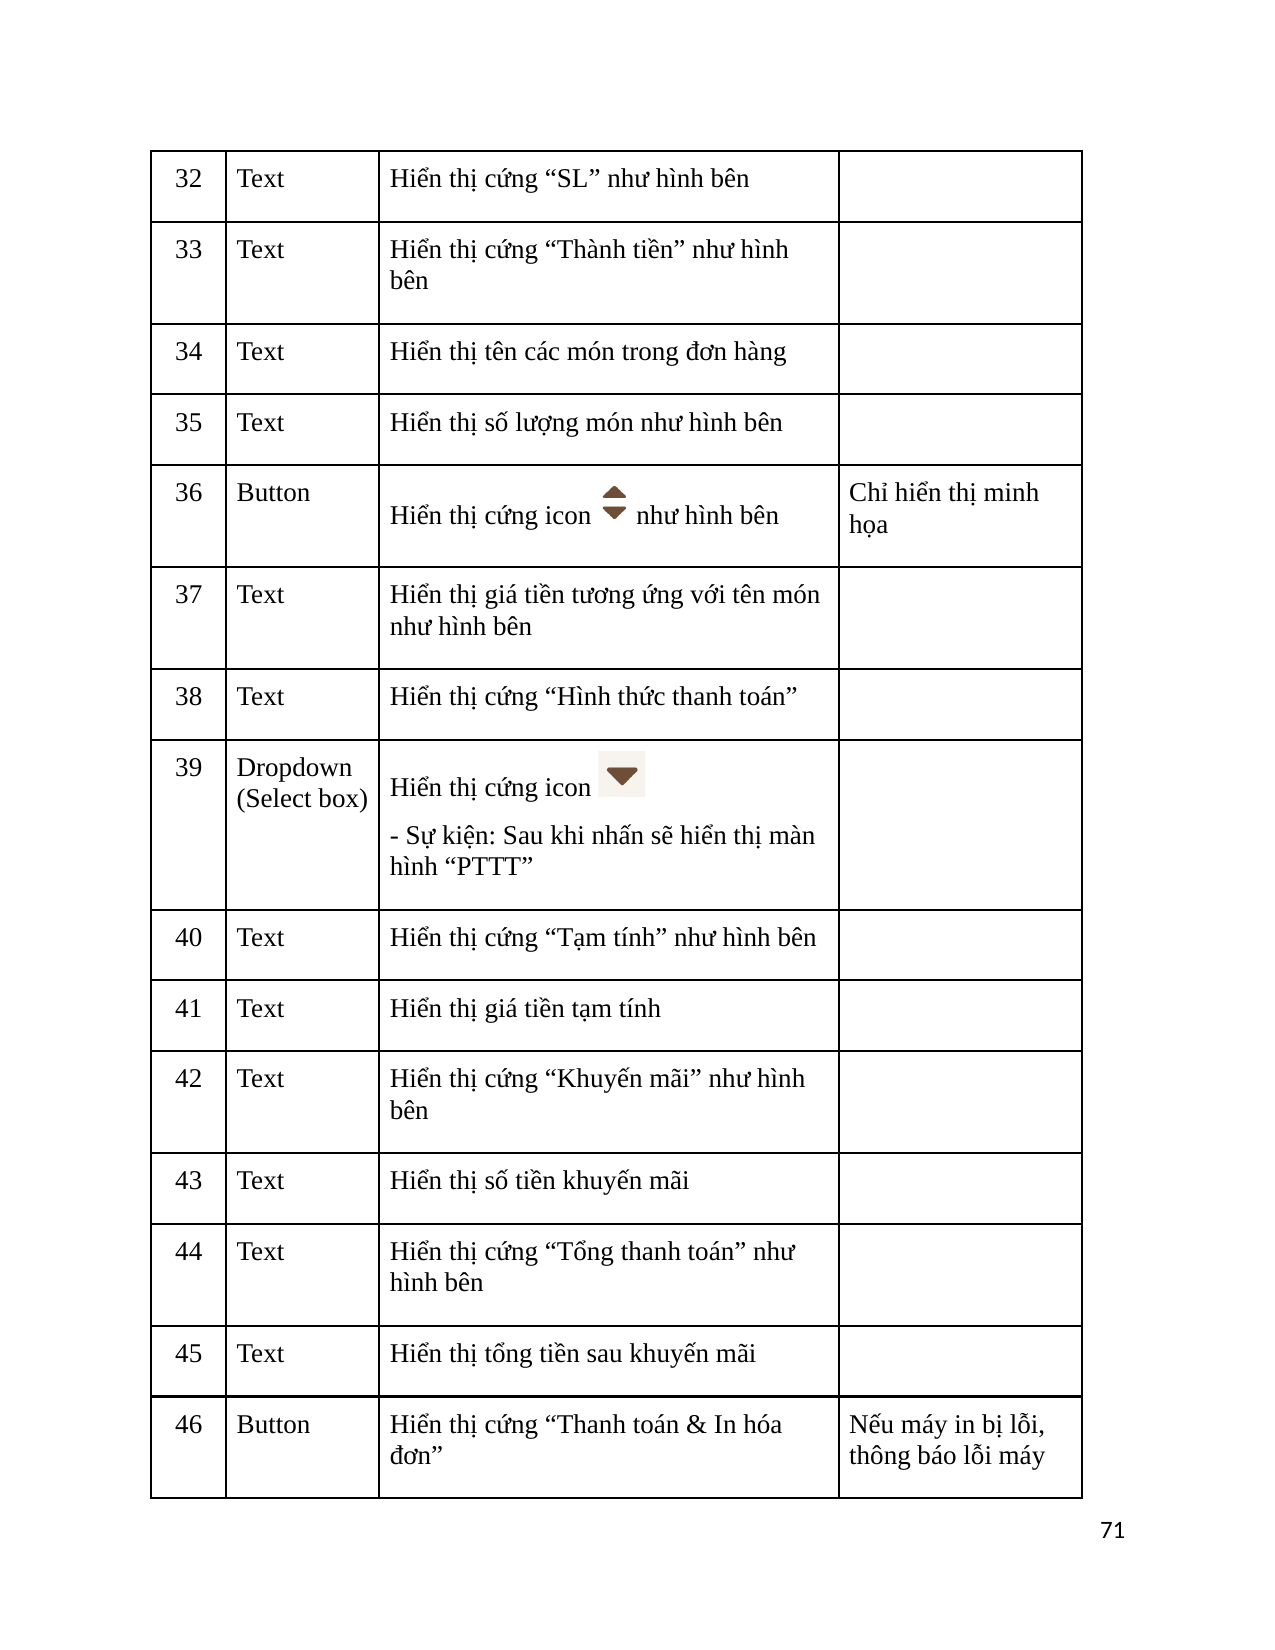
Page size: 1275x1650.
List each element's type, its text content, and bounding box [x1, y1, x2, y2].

table_cell [840, 741, 1081, 909]
table_cell Hiển thị giá tiền tạm tính [380, 981, 838, 1050]
table_cell 40 [152, 911, 225, 979]
table_cell Hiển thị cứng “Khuyến mãi” như hình bên [380, 1052, 838, 1152]
table_cell [840, 1052, 1081, 1152]
table_cell 38 [152, 670, 225, 738]
table_cell 42 [152, 1052, 225, 1152]
table_cell Hiển thị cứng “Hình thức thanh toán” [380, 670, 838, 738]
table_cell [840, 325, 1081, 393]
table_cell Text [227, 981, 378, 1050]
table_cell Hiển thị giá tiền tương ứng với tên món như hình bên [380, 568, 838, 668]
table_cell Hiển thị số tiền khuyến mãi [380, 1154, 838, 1223]
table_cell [380, 1398, 838, 1497]
table_cell Text [227, 152, 378, 221]
table_cell Text [227, 1154, 378, 1223]
table_cell Text [227, 1327, 378, 1395]
table_cell Button [227, 1398, 378, 1497]
table_cell [840, 223, 1081, 323]
table_cell Chỉ hiển thị minh họa [840, 466, 1081, 566]
table_cell Text [227, 1225, 378, 1324]
table_cell Hiển thị tên các món trong đơn hàng [380, 325, 838, 393]
table_cell 33 [152, 223, 225, 323]
table_cell [840, 1225, 1081, 1324]
picture [598, 751, 646, 797]
table_cell [840, 152, 1081, 221]
table_cell Hiển thị tổng tiền sau khuyến mãi [380, 1327, 838, 1395]
table_cell Text [227, 1052, 378, 1152]
table_cell [840, 395, 1081, 464]
table_cell 41 [152, 981, 225, 1050]
table_cell [840, 911, 1081, 979]
table_cell 35 [152, 395, 225, 464]
table_cell [840, 1154, 1081, 1223]
table_cell [840, 670, 1081, 738]
table_cell 36 [152, 466, 225, 566]
table_cell Hiển thị cứng “Tạm tính” như hình bên [380, 911, 838, 979]
table_cell [840, 568, 1081, 668]
table_cell 46 [152, 1398, 225, 1497]
table_cell 39 [152, 741, 225, 909]
table_cell [840, 1327, 1081, 1395]
table_cell Text [227, 223, 378, 323]
table_cell Text [227, 568, 378, 668]
picture [598, 476, 630, 525]
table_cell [840, 1398, 1081, 1497]
table_cell [840, 981, 1081, 1050]
table_cell 45 [152, 1327, 225, 1395]
table_cell 43 [152, 1154, 225, 1223]
table_cell Text [227, 325, 378, 393]
table_cell Hiển thị cứng “Tổng thanh toán” như hình bên [380, 1225, 838, 1324]
table_cell Button [227, 466, 378, 566]
table_cell Dropdown (Select box) [227, 741, 378, 909]
table_cell Hiển thị số lượng món như hình bên [380, 395, 838, 464]
table_cell Hiển thị cứng icon như hình bên [380, 466, 838, 566]
table_cell Text [227, 395, 378, 464]
table_cell 34 [152, 325, 225, 393]
table_cell 44 [152, 1225, 225, 1324]
table_cell 37 [152, 568, 225, 668]
table_cell Hiển thị cứng “SL” như hình bên [380, 152, 838, 221]
table_cell Hiển thị cứng “Thành tiền” như hình bên [380, 223, 838, 323]
table_cell Text [227, 911, 378, 979]
table_cell Hiển thị cứng icon - Sự kiện: Sau khi nhấn sẽ hiển thị màn hình “PTTT” [380, 741, 838, 909]
table_cell 32 [152, 152, 225, 221]
table_cell Text [227, 670, 378, 738]
